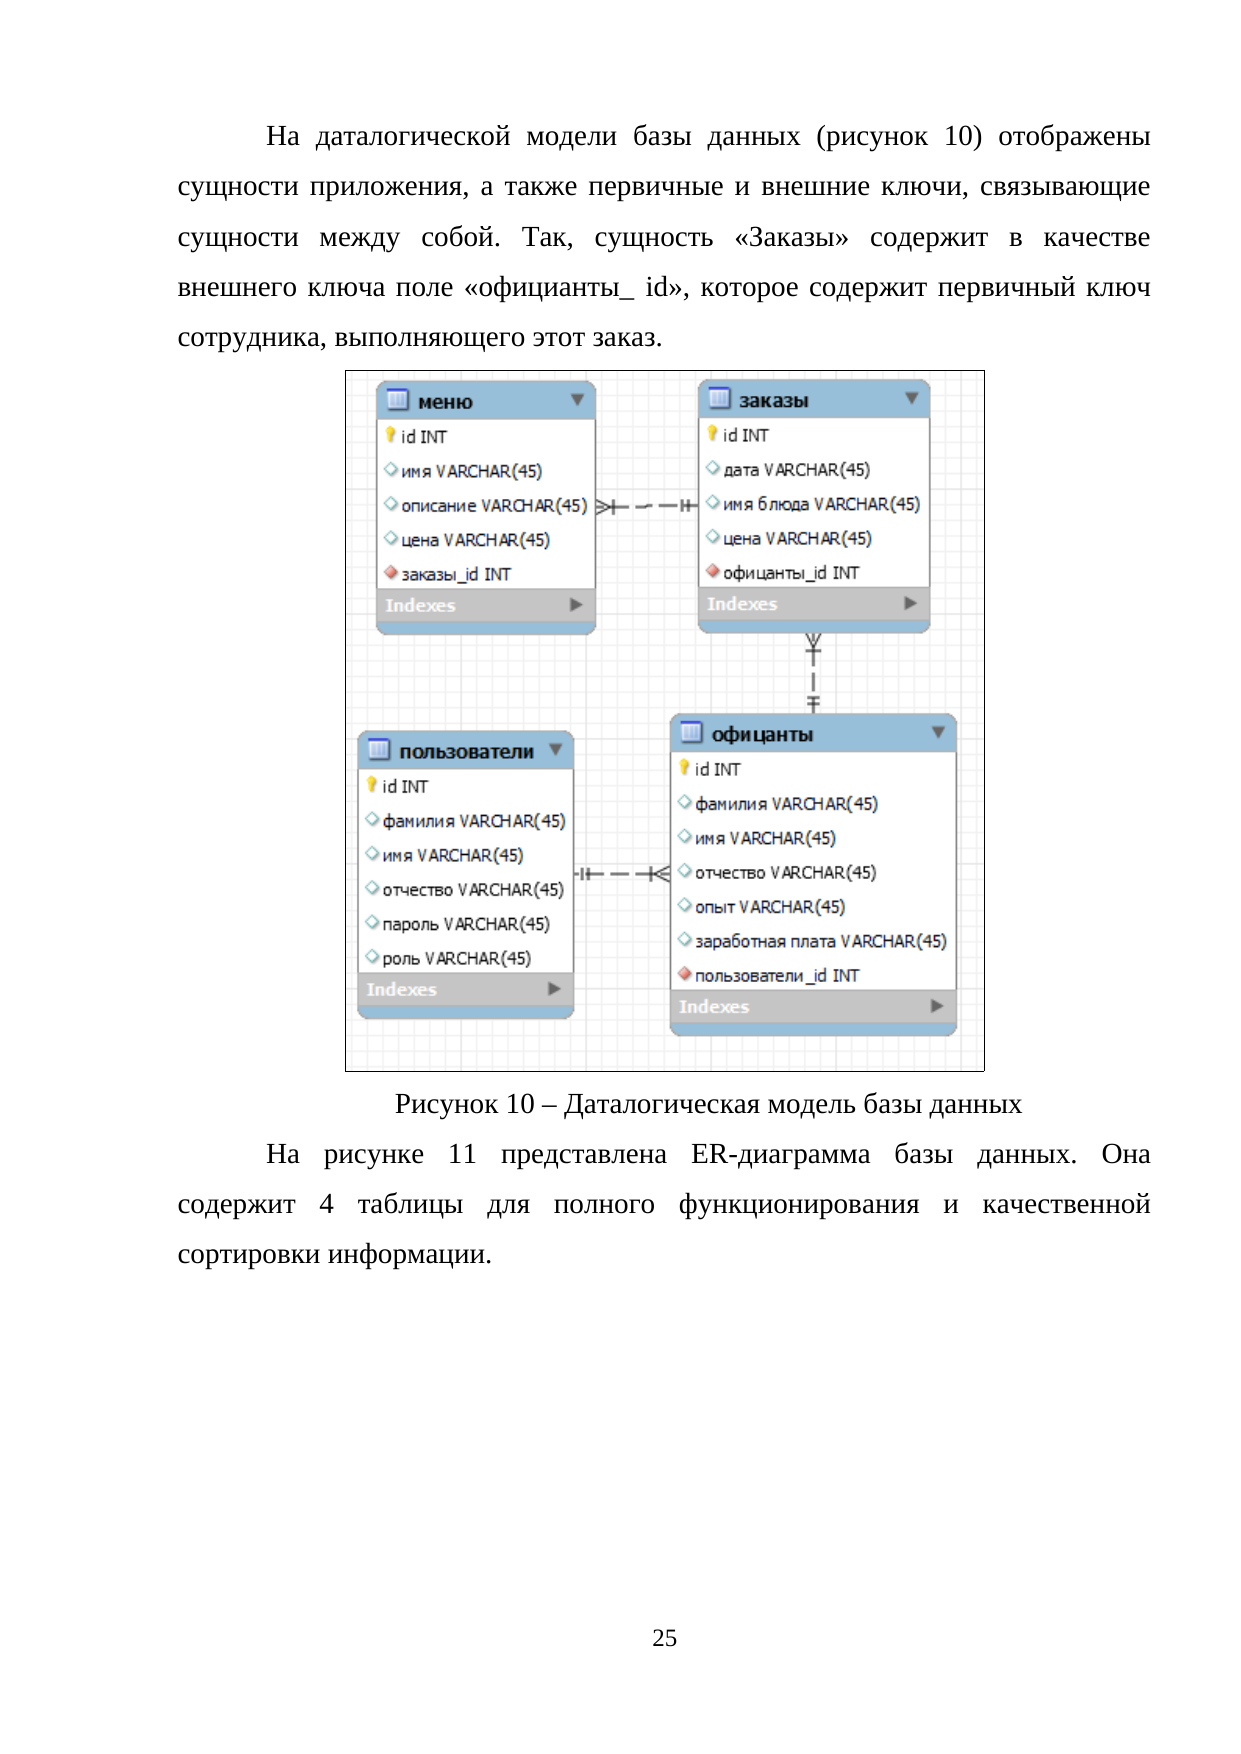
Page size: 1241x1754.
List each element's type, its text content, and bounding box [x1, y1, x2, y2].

text На рисунке 11 представлена ER-диаграмма базы данных. Она содержит 4 таблицы для полного функционирования и качественной сортировки информации. [177, 1136, 1152, 1270]
picture [346, 371, 984, 1071]
text На даталогической модели базы данных (рисунок 10) отображены сущности приложения, а также первичные и внешние ключи, связывающие сущности между собой. Так, сущность «Заказы» содержит в качестве внешнего ключа поле «официанты_ id», которое содержит первичный ключ сотрудника, выполняющего этот заказ. [177, 118, 1152, 353]
text Рисунок 10 – Даталогическая модель базы данных [177, 1086, 1152, 1119]
